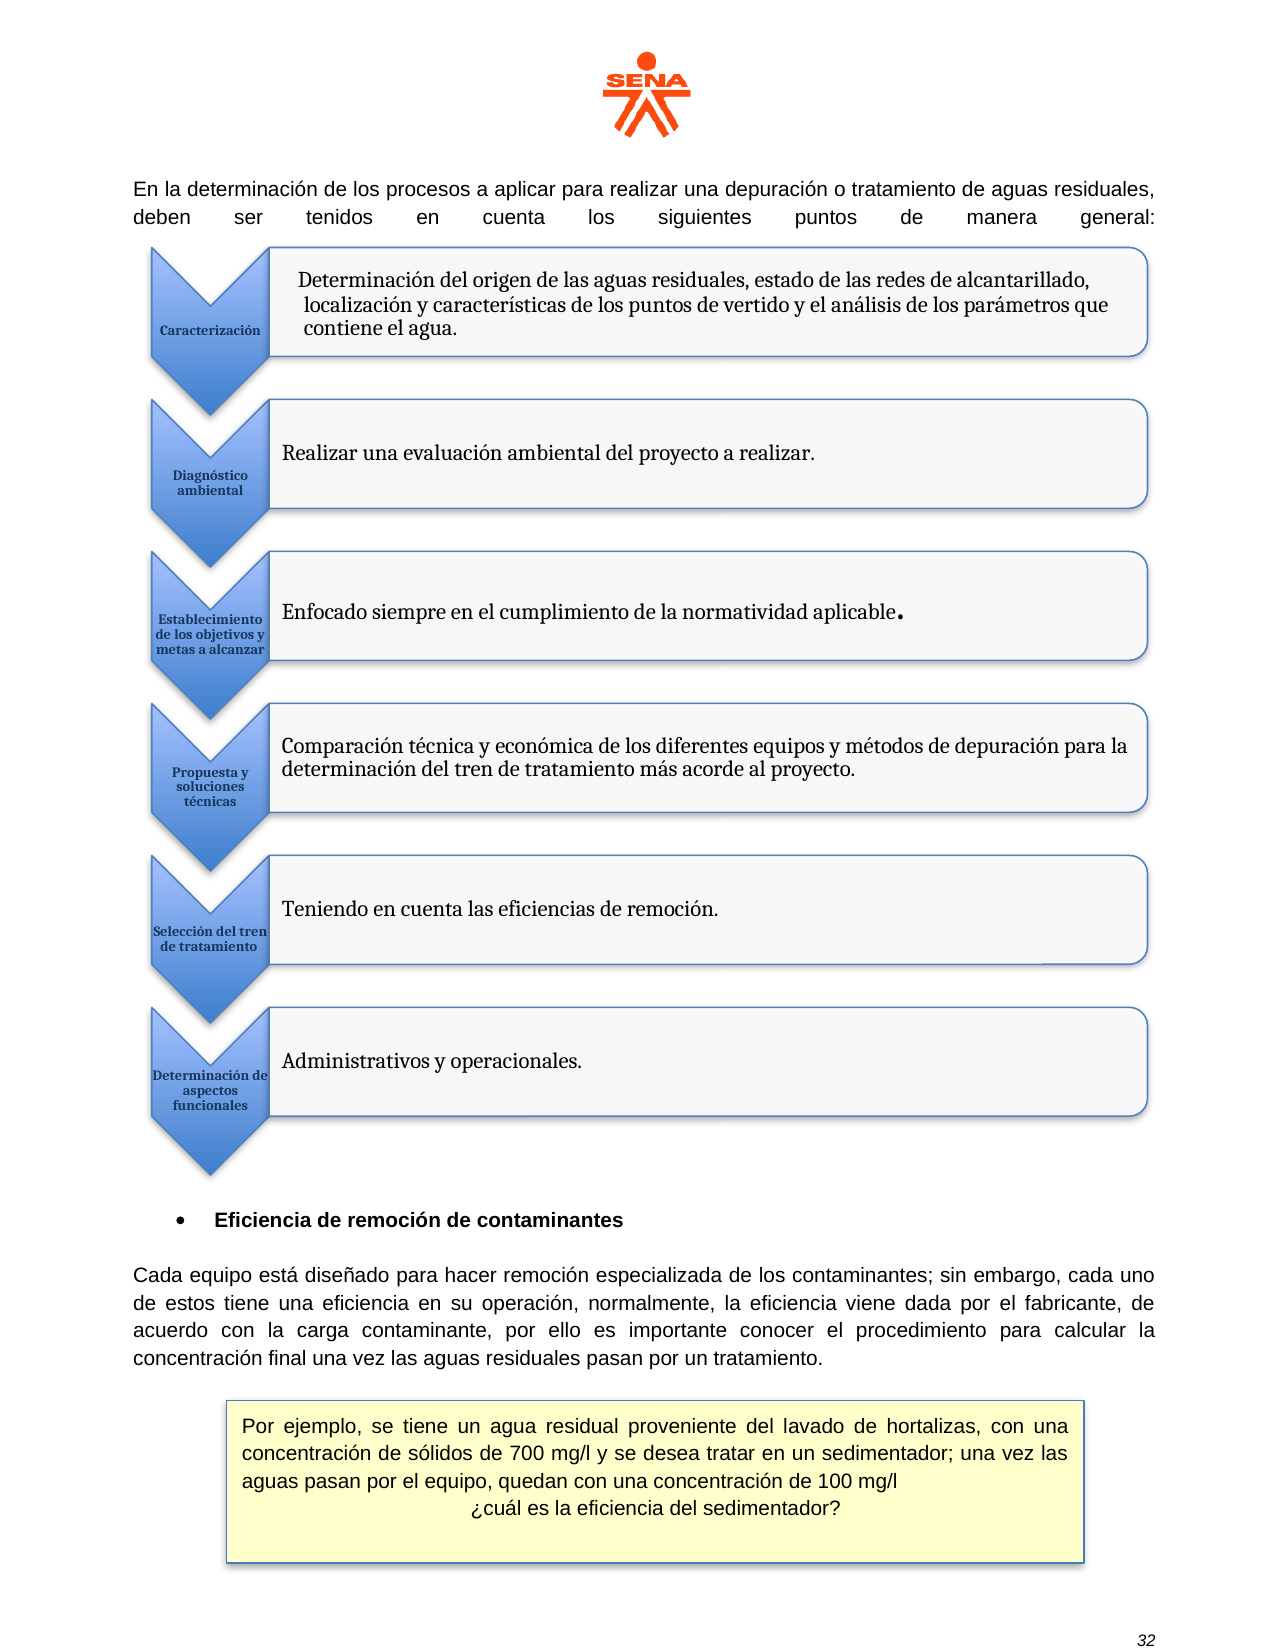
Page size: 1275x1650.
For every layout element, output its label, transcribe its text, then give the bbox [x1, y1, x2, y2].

picture [593, 48, 697, 142]
text En la determinación de los procesos a aplicar para realizar una depuración o tratamiento de aguas residuales, deben ser tenidos en cuenta los siguientes puntos de manera general: [133, 177, 1157, 1204]
text Cada equipo está diseñado para hacer remoción especializada de los contaminantes; sin embargo, cada uno de estos tiene una eficiencia en su operación, normalmente, la eficiencia viene dada por el fabricante, de acuerdo con la carga contaminante, por ello es importante conocer el procedimiento para calcular la concentración final una vez las aguas residuales pasan por un tratamiento. [133, 1263, 1157, 1370]
list Eficiencia de remoción de contaminantes [177, 1208, 1157, 1232]
